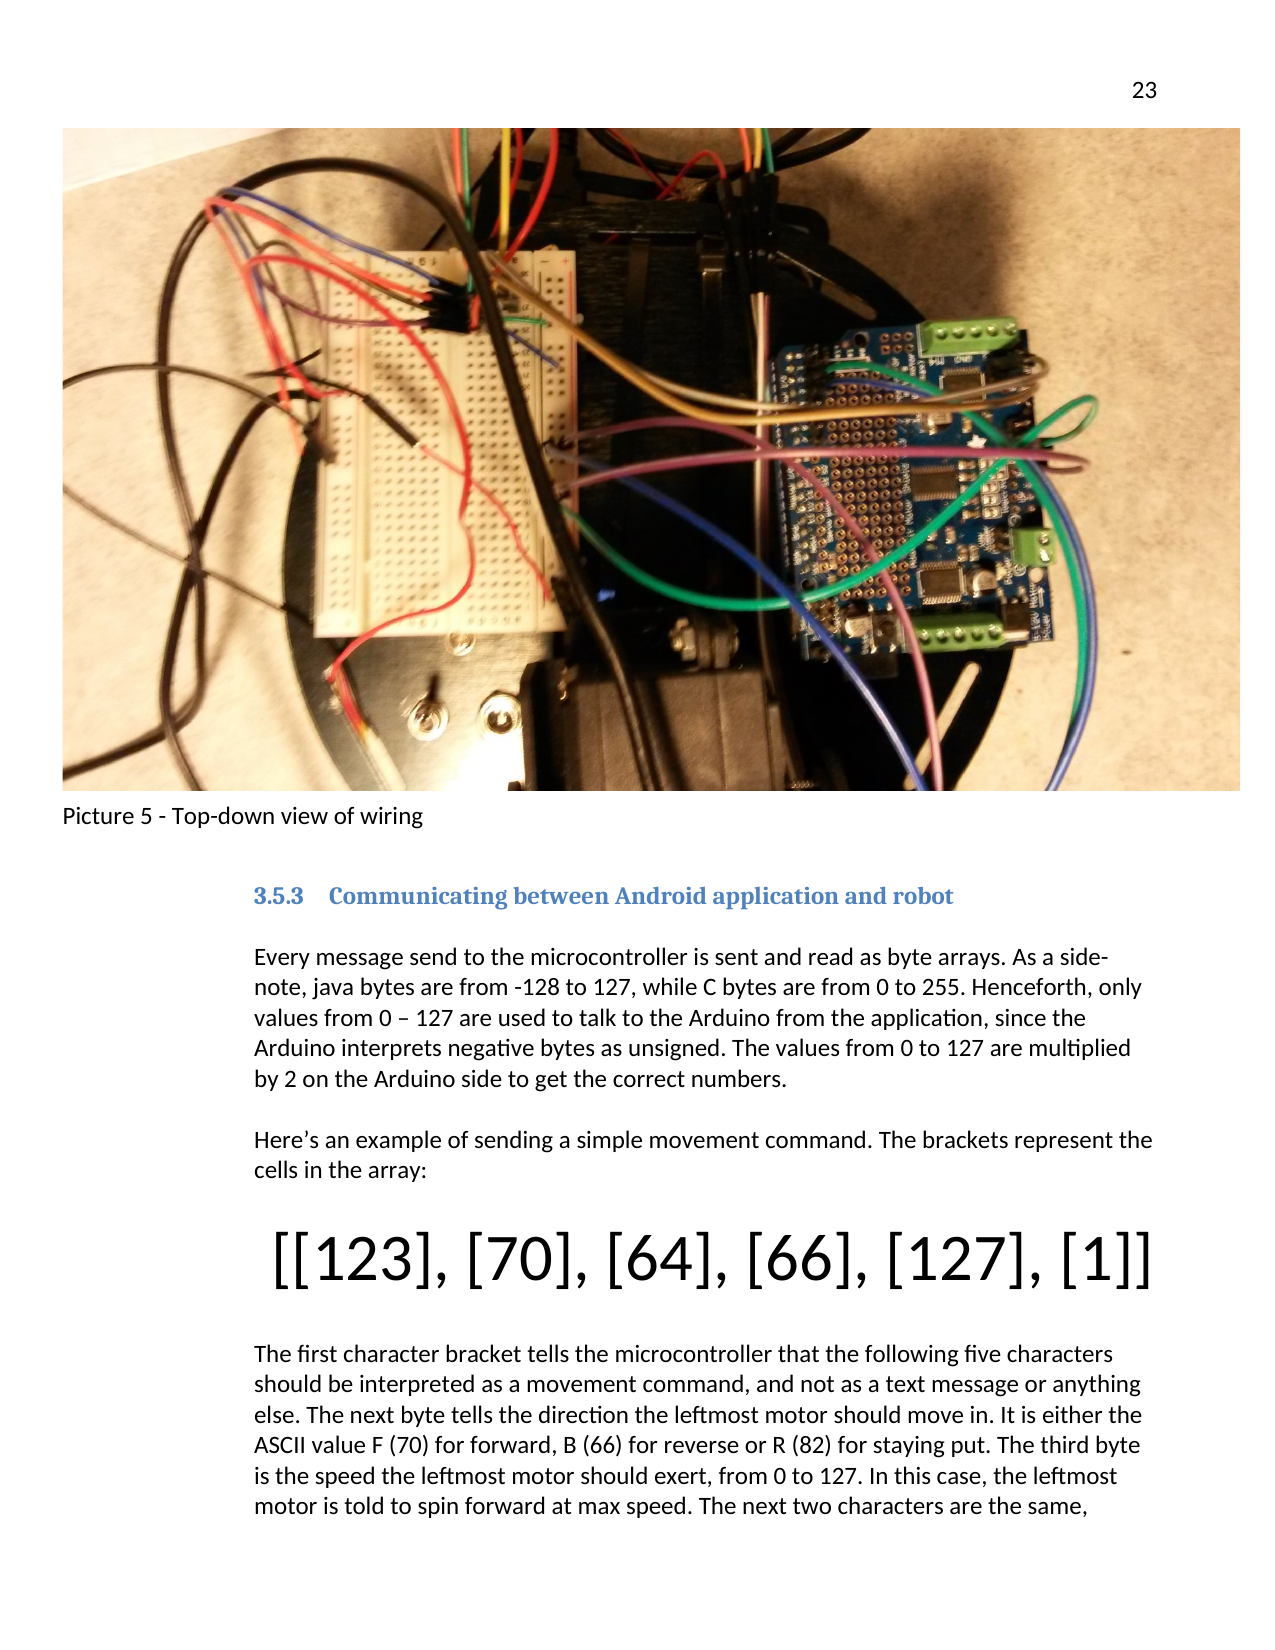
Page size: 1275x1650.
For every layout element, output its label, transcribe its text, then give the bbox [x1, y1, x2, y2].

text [254, 1338, 1157, 1521]
text [[123], [70], [64], [66], [127], [1]] [254, 1216, 1157, 1297]
text Here’s an example of sending a simple movement command. The brackets represent the cells in the array: [254, 1124, 1157, 1185]
picture [62, 128, 1241, 791]
subtitle Communicating between Android application and robot [254, 882, 1157, 911]
text Every message send to the microcontroller is sent and read as byte arrays. As a side-note, java bytes are from -128 to 127, while C bytes are from 0 to 255. Henceforth, only values from 0 – 127 are used to talk to the Arduino from the application, since the Arduino interprets negative bytes as unsigned. The values from 0 to 127 are multiplied by 2 on the Arduino side to get the correct numbers. [254, 941, 1157, 1094]
